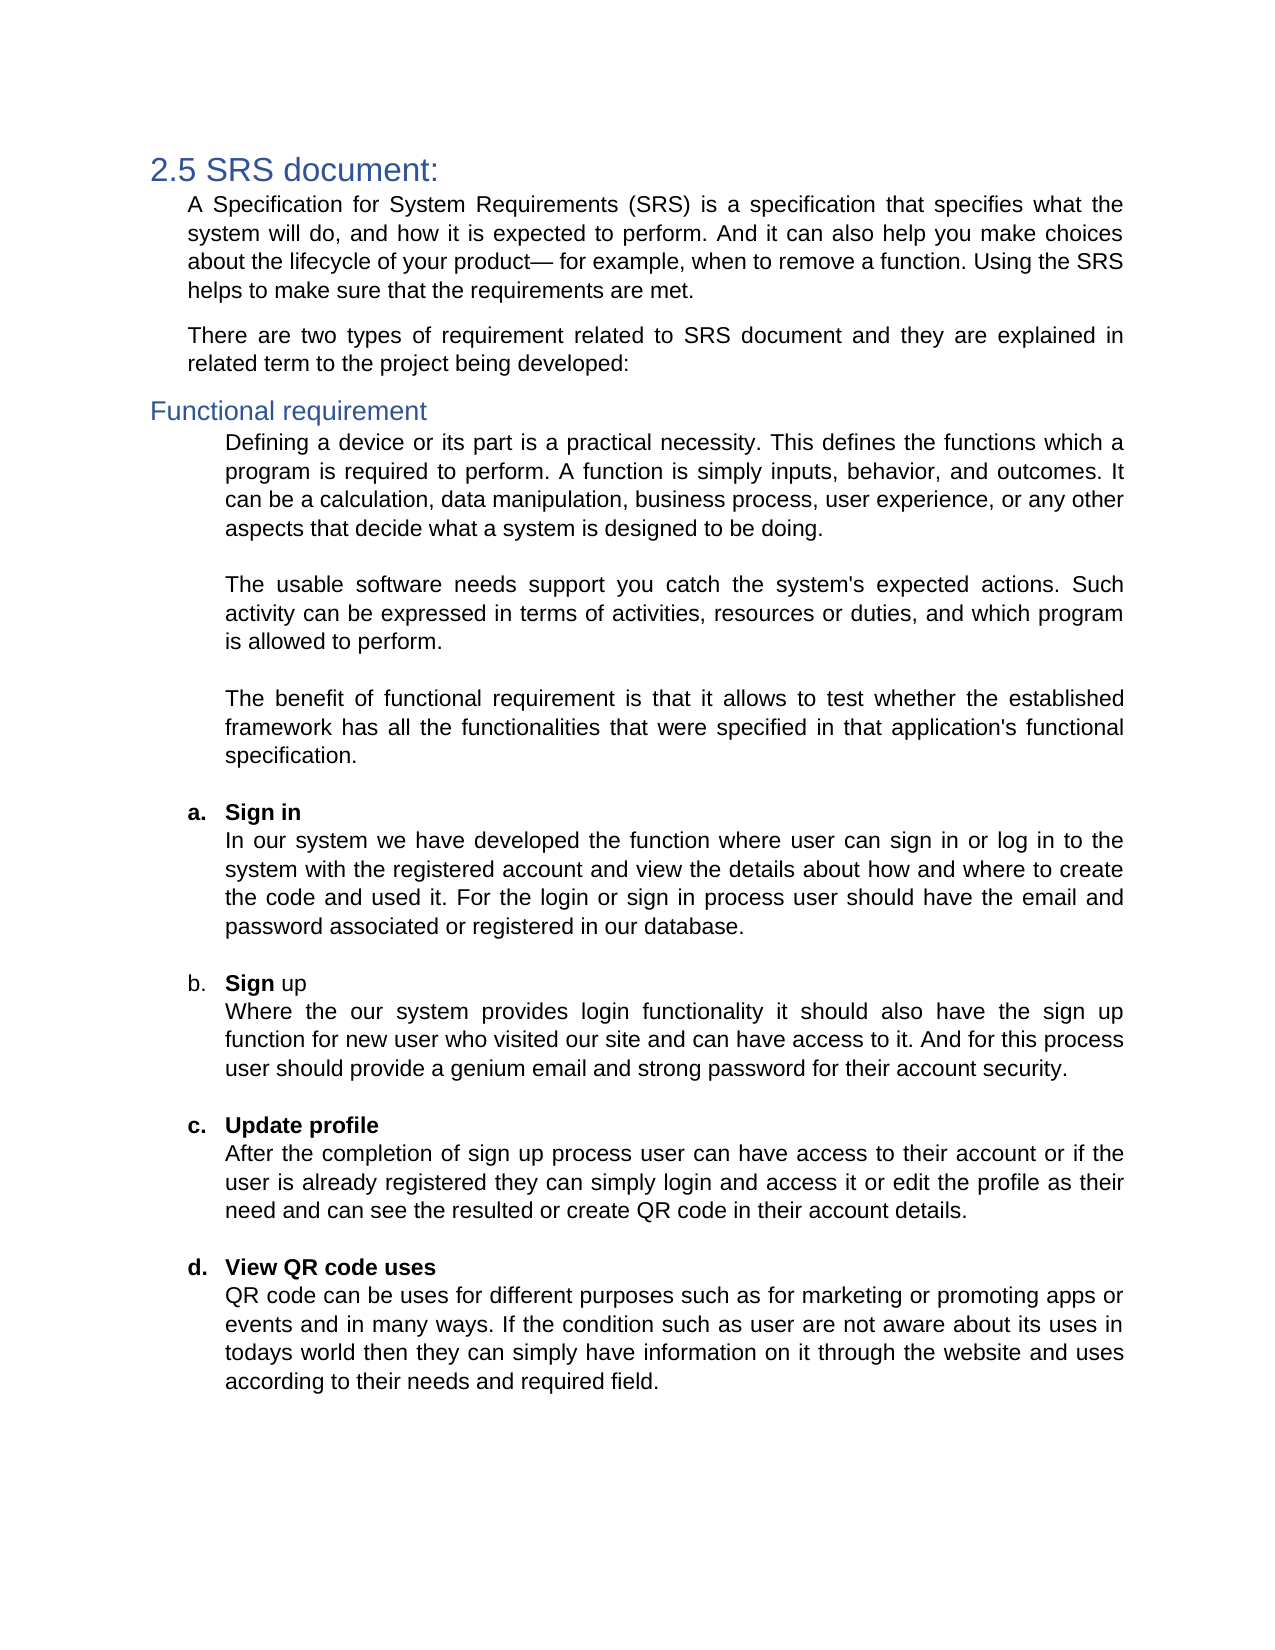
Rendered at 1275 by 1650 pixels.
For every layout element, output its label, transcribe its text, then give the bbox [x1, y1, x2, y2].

list QR code can be uses for different purposes such as for marketing or promoting apps or events and in many ways. If the condition such as user are not aware about its uses in todays world then they can simply have information on it through the website and uses according to their needs and required field. [225, 1282, 1125, 1394]
list Defining a device or its part is a practical necessity. This defines the functions which a program is required to perform. A function is simply inputs, behavior, and outcomes. It can be a calculation, data manipulation, business process, user experience, or any other aspects that decide what a system is designed to be doing. [225, 429, 1125, 541]
list After the completion of sign up process user can have access to their account or if the user is already registered they can simply login and access it or edit the profile as their need and can see the resulted or create QR code in their account details. [225, 1140, 1125, 1223]
list The benefit of functional requirement is that it allows to test whether the established framework has all the functionalities that were specified in that application's functional specification. [225, 685, 1125, 768]
list Sign in [187, 799, 1125, 825]
list In our system we have developed the function where user can sign in or log in to the system with the registered account and view the details about how and where to create the code and used it. For the login or sign in process user should have the email and password associated or registered in our database. [225, 827, 1125, 939]
list Sign up [187, 969, 1125, 996]
text There are two types of requirement related to SRS document and they are explained in related term to the project being developed: [187, 322, 1125, 377]
subtitle 2.5 SRS document: [150, 150, 1125, 188]
list View QR code uses [187, 1254, 1125, 1280]
text A Specification for System Requirements (SRS) is a specification that specifies what the system will do, and how it is expected to perform. And it can also help you make choices about the lifecycle of your product— for example, when to remove a function. Using the SRS helps to make sure that the requirements are met. [187, 191, 1125, 303]
list Where the our system provides login functionality it should also have the sign up function for new user who visited our site and can have access to it. And for this process user should provide a genium email and strong password for their account security. [225, 998, 1125, 1081]
list The usable software needs support you catch the system's expected actions. Such activity can be expressed in terms of activities, resources or duties, and which program is allowed to perform. [225, 571, 1125, 654]
subtitle Functional requirement [150, 395, 1125, 427]
list Update profile [187, 1112, 1125, 1138]
